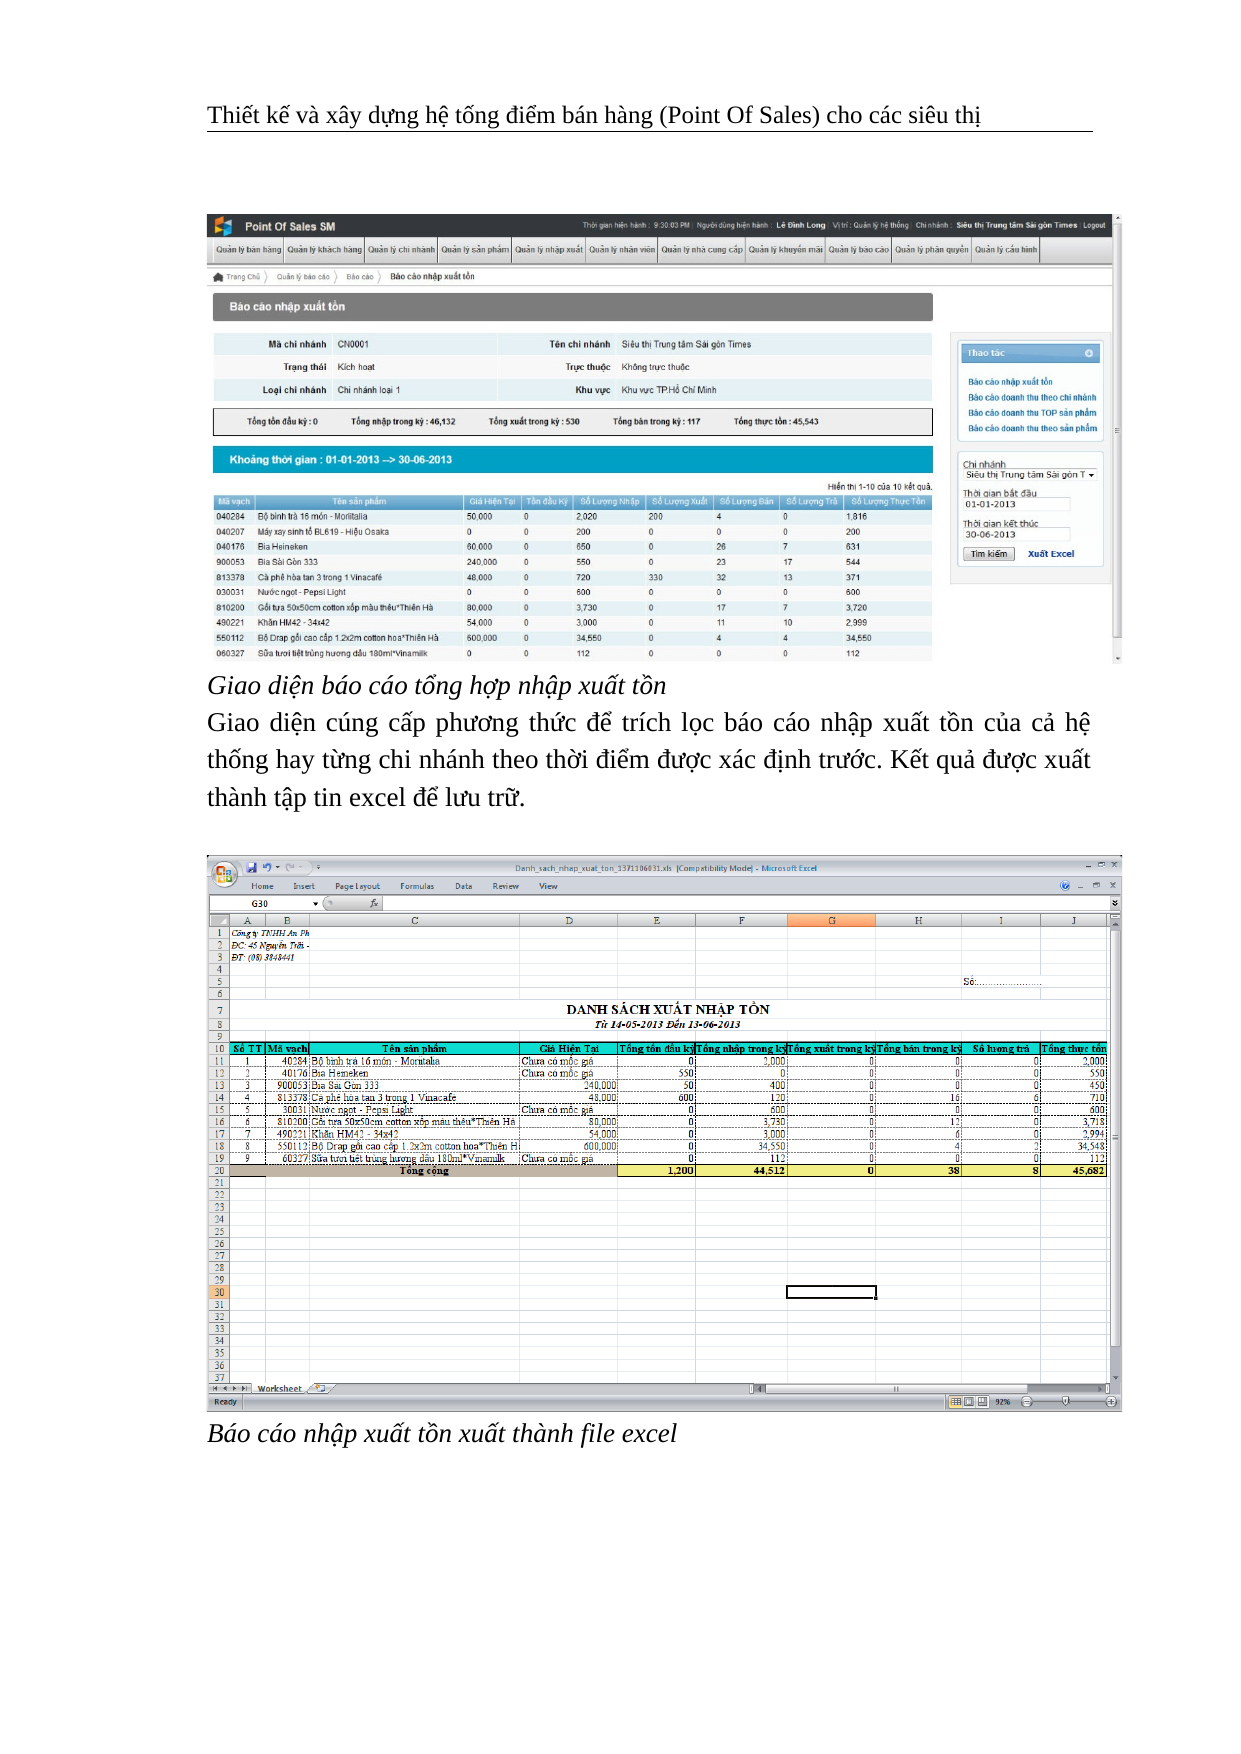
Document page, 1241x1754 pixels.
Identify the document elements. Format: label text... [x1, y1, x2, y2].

list Giao diện cúng cấp phương thức để trích lọc báo cáo nhập xuất tồn của cả hệ thống hay từng chi nhánh theo thời điểm được xác định trước. Kết quả được xuất thành tập tin excel để lưu trữ. [207, 706, 1093, 812]
picture [206, 855, 1123, 1412]
list Báo cáo nhập xuất tồn xuất thành file excel [207, 1417, 1093, 1449]
list Giao diện báo cáo tổng hợp nhập xuất tồn [207, 669, 1093, 700]
picture [206, 214, 1123, 664]
